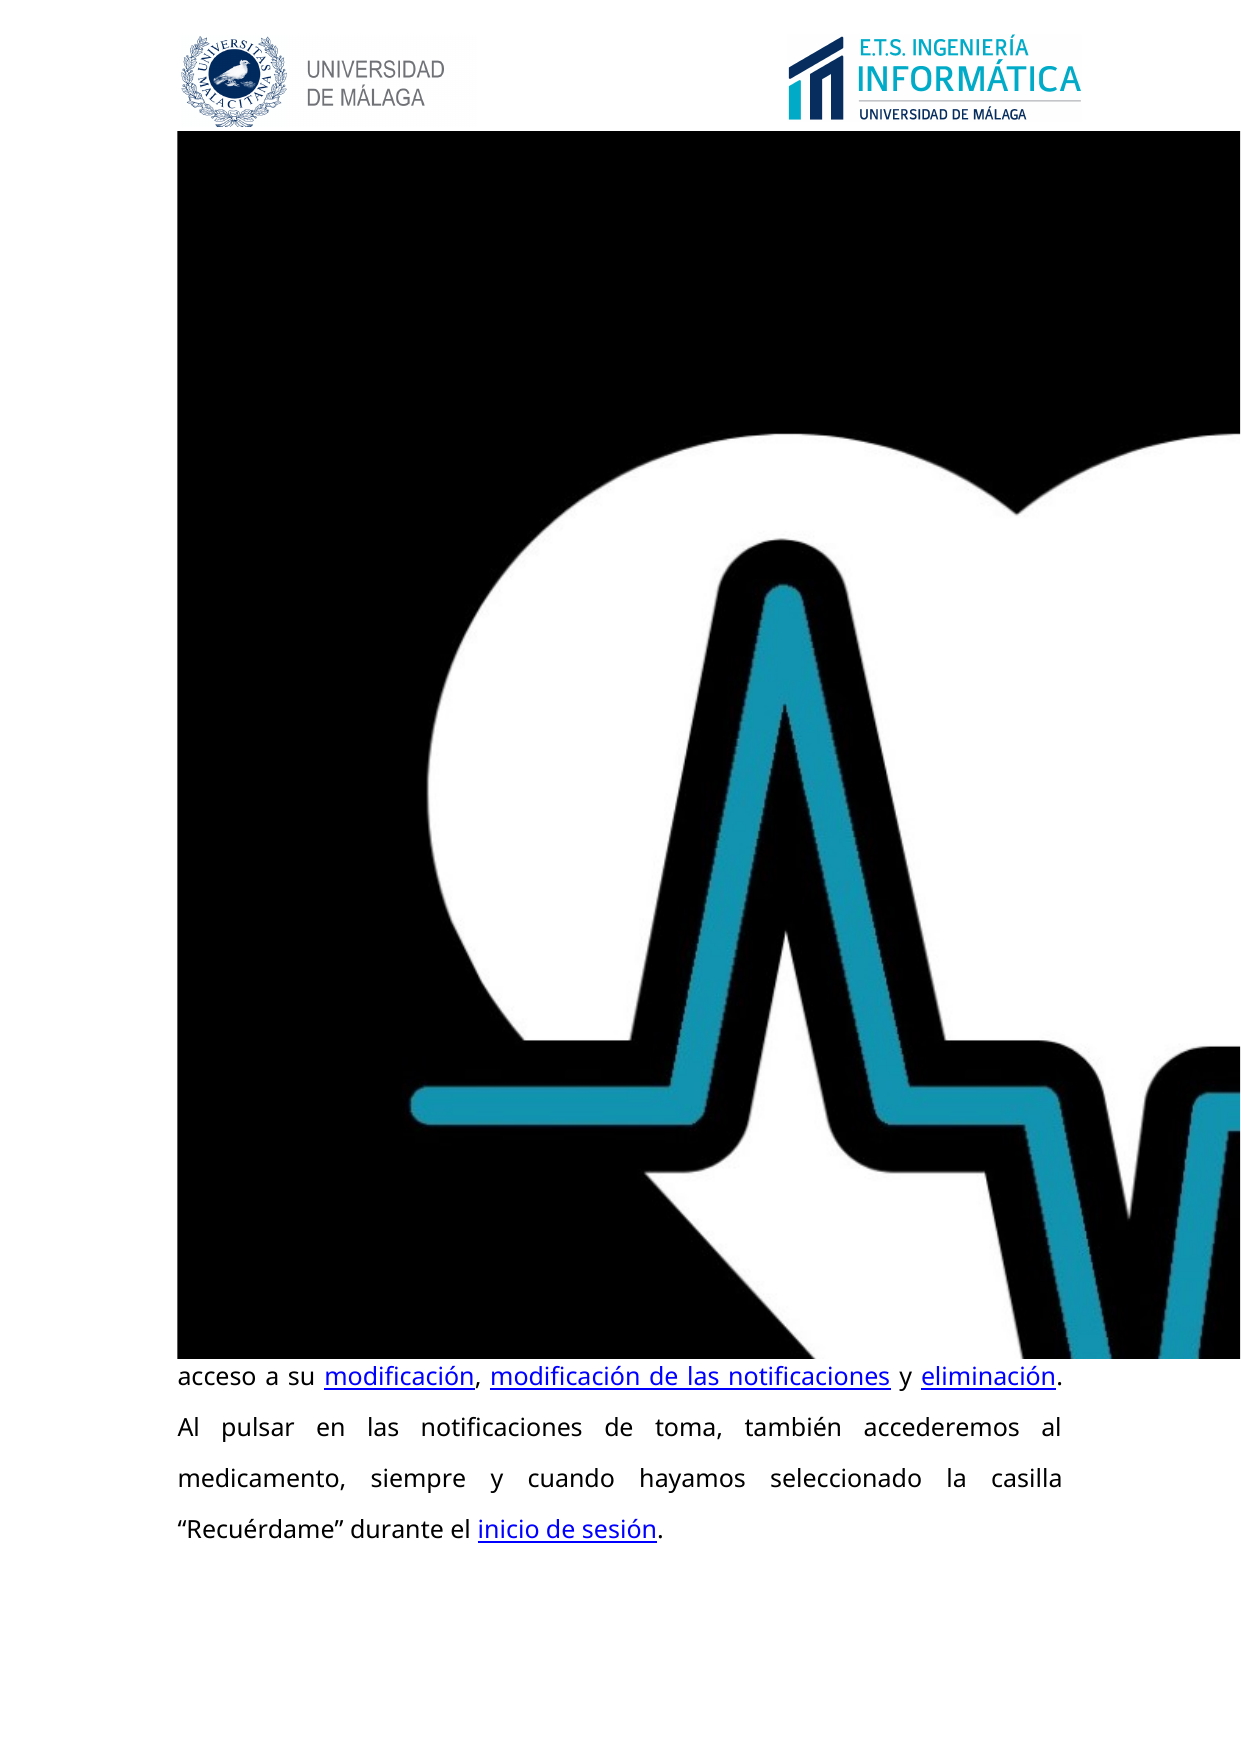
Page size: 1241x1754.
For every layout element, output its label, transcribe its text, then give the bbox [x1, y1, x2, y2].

text Para acceder a un medicamento de un tratamiento, pulsamos el medicamento al que queremos acceder en detalle. Esto nos proporciona acceso a su modificación, modificación de las notificaciones y eliminación. Al pulsar en las notificaciones de toma, también accederemos al medicamento, siempre y cuando hayamos seleccionado la casilla “Recuérdame” durante el inicio de sesión. [177, 1359, 1063, 1546]
picture [786, 34, 1083, 122]
picture [177, 131, 1241, 1359]
picture [180, 35, 477, 127]
